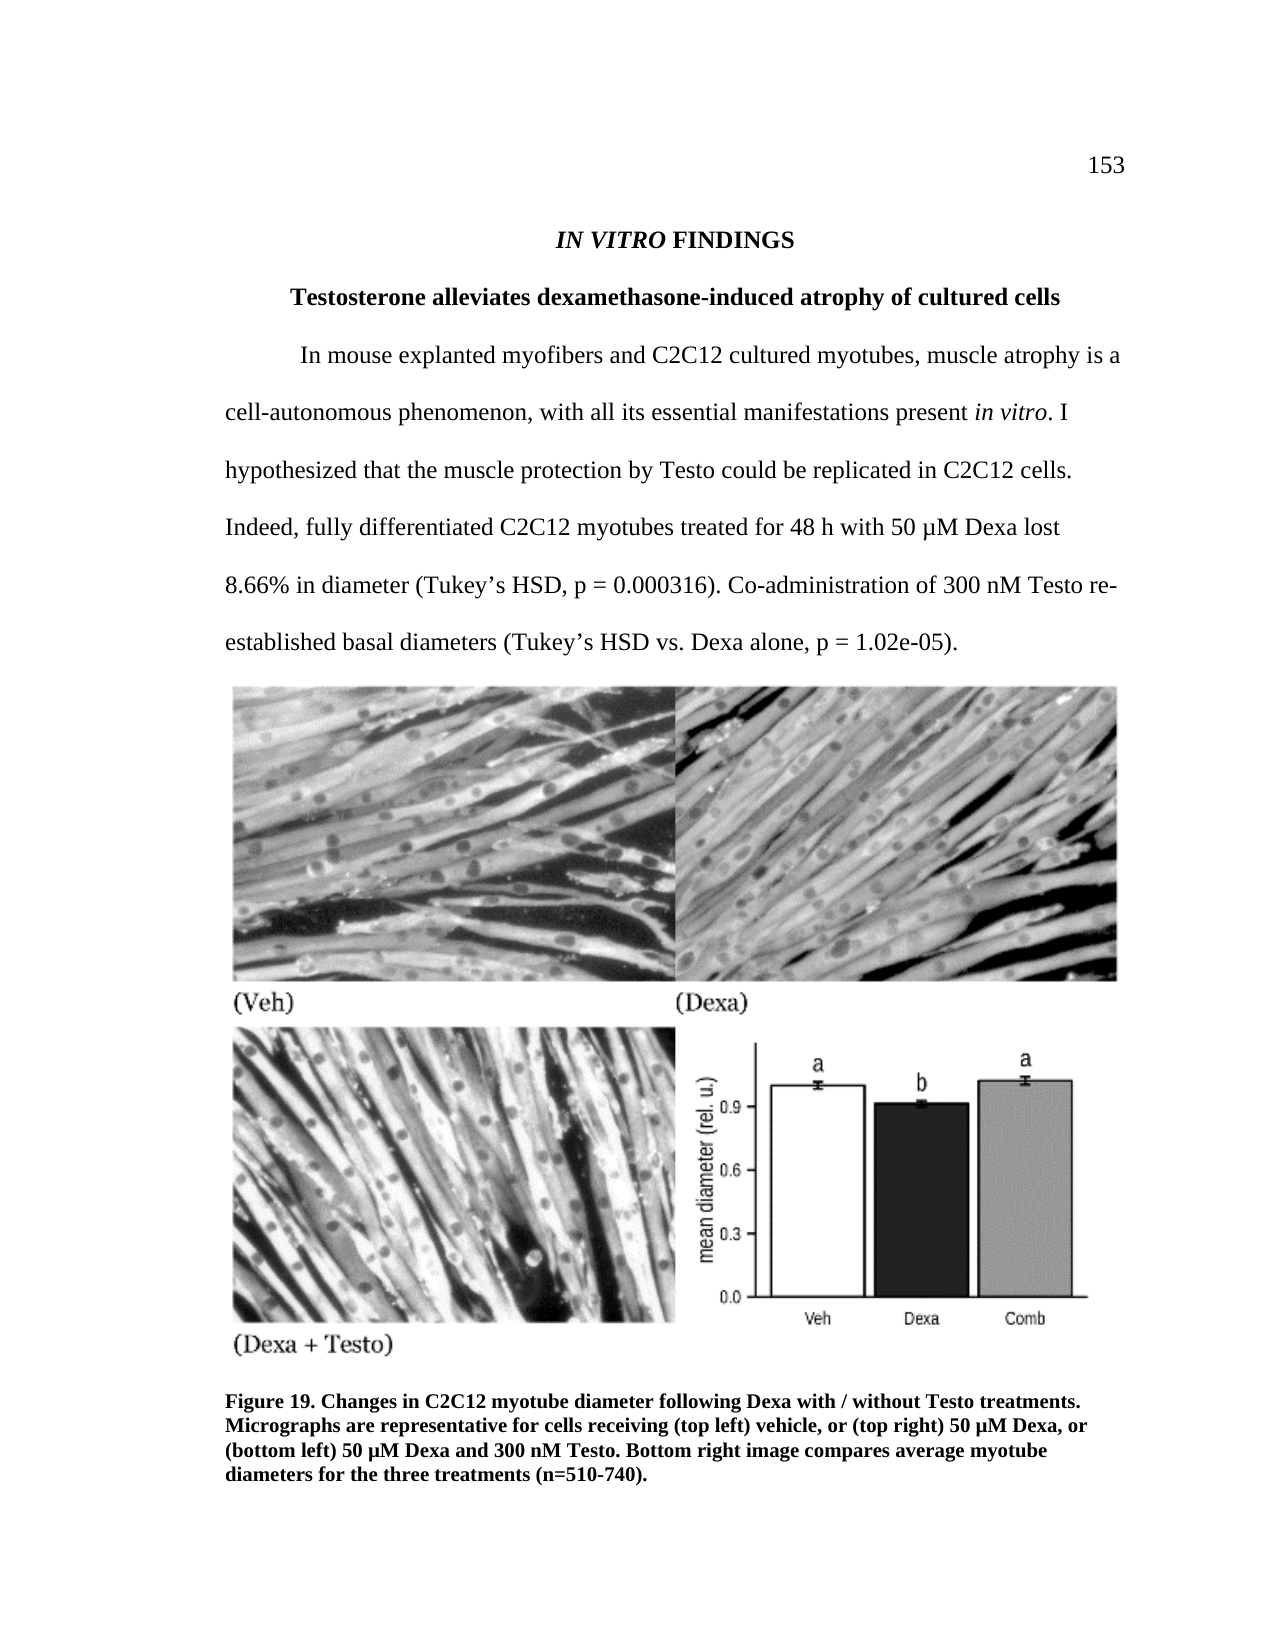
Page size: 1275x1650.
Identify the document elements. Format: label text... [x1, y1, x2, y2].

subtitle Testosterone alleviates dexamethasone-induced atrophy of cultured cells [225, 282, 1125, 311]
text In mouse explanted myofibers and C2C12 cultured myotubes, muscle atrophy is a cell-autonomous phenomenon, with all its essential manifestations present in vitro. I hypothesized that the muscle protection by Testo could be replicated in C2C12 cells. Indeed, fully differentiated C2C12 myotubes treated for 48 h with 50 µM Dexa lost 8.66% in diameter (Tukey’s HSD, p = 0.000316). Co-administration of 300 nM Testo re-established basal diameters (Tukey’s HSD vs. Dexa alone, p = 1.02e-05). [225, 340, 1125, 656]
text Figure 19. Changes in C2C12 myotube diameter following Dexa with / without Testo treatments. Micrographs are representative for cells receiving (top left) vehicle, or (top right) 50 µM Dexa, or (bottom left) 50 µM Dexa and 300 nM Testo. Bottom right image compares average myotube diameters for the three treatments (n=510-740). [225, 1389, 1125, 1486]
subtitle IN VITRO FINDINGS [225, 225, 1125, 254]
picture [225, 685, 1123, 1361]
